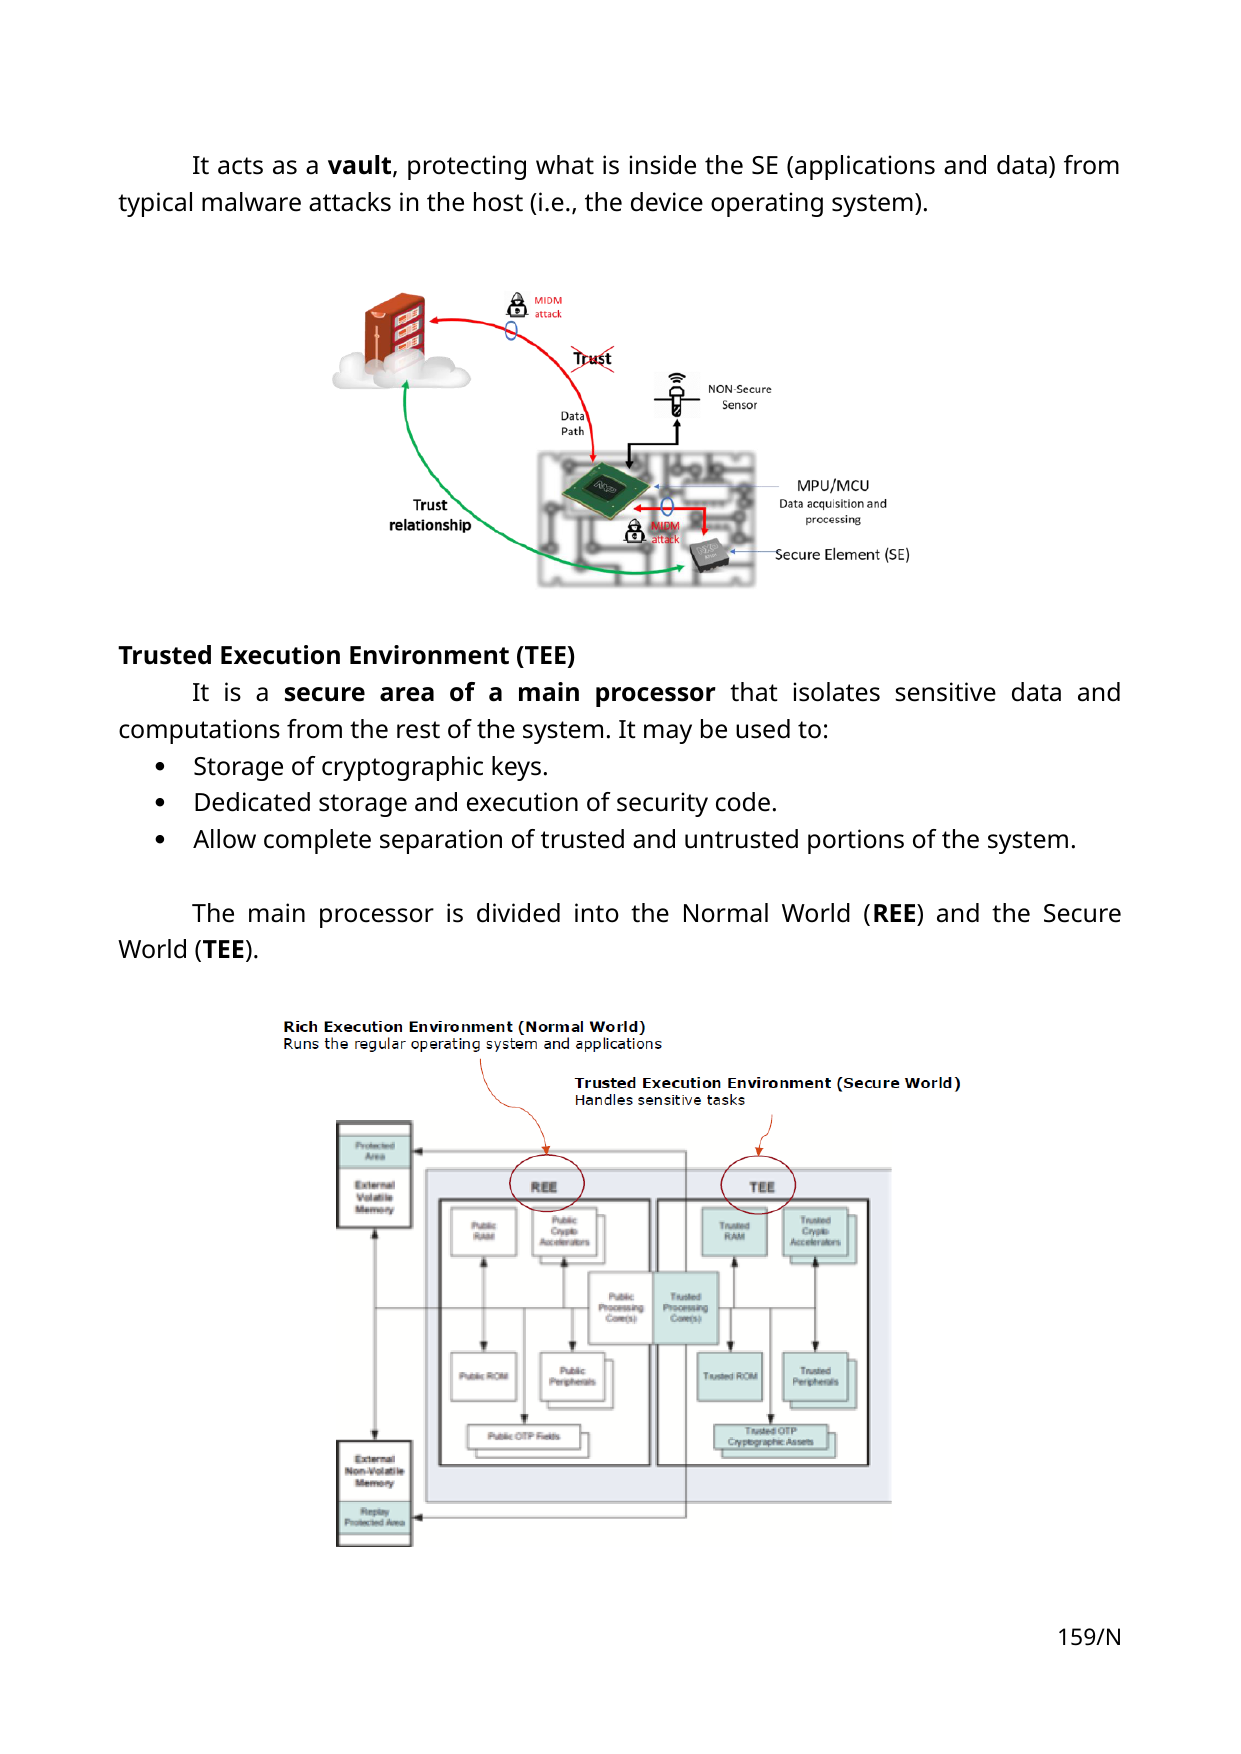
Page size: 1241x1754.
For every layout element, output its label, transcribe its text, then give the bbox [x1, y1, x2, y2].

list Dedicated storage and execution of security code. [156, 785, 1122, 819]
list It is a secure area of a main processor that isolates sensitive data and computations from the rest of the system. It may be used to: [118, 675, 1122, 746]
list The main processor is divided into the Normal World (REE) and the Secure World (TEE). [118, 895, 1122, 966]
list Storage of cryptographic keys. [156, 748, 1122, 782]
list Allow complete separation of trusted and untrusted portions of the system. [156, 822, 1122, 856]
text Trusted Execution Environment (TEE) [118, 638, 1122, 672]
list It acts as a vault, protecting what is inside the SE (applications and data) from typical malware attacks in the host (i.e., the device operating system). [118, 148, 1122, 218]
picture [308, 257, 932, 599]
picture [259, 1005, 981, 1571]
